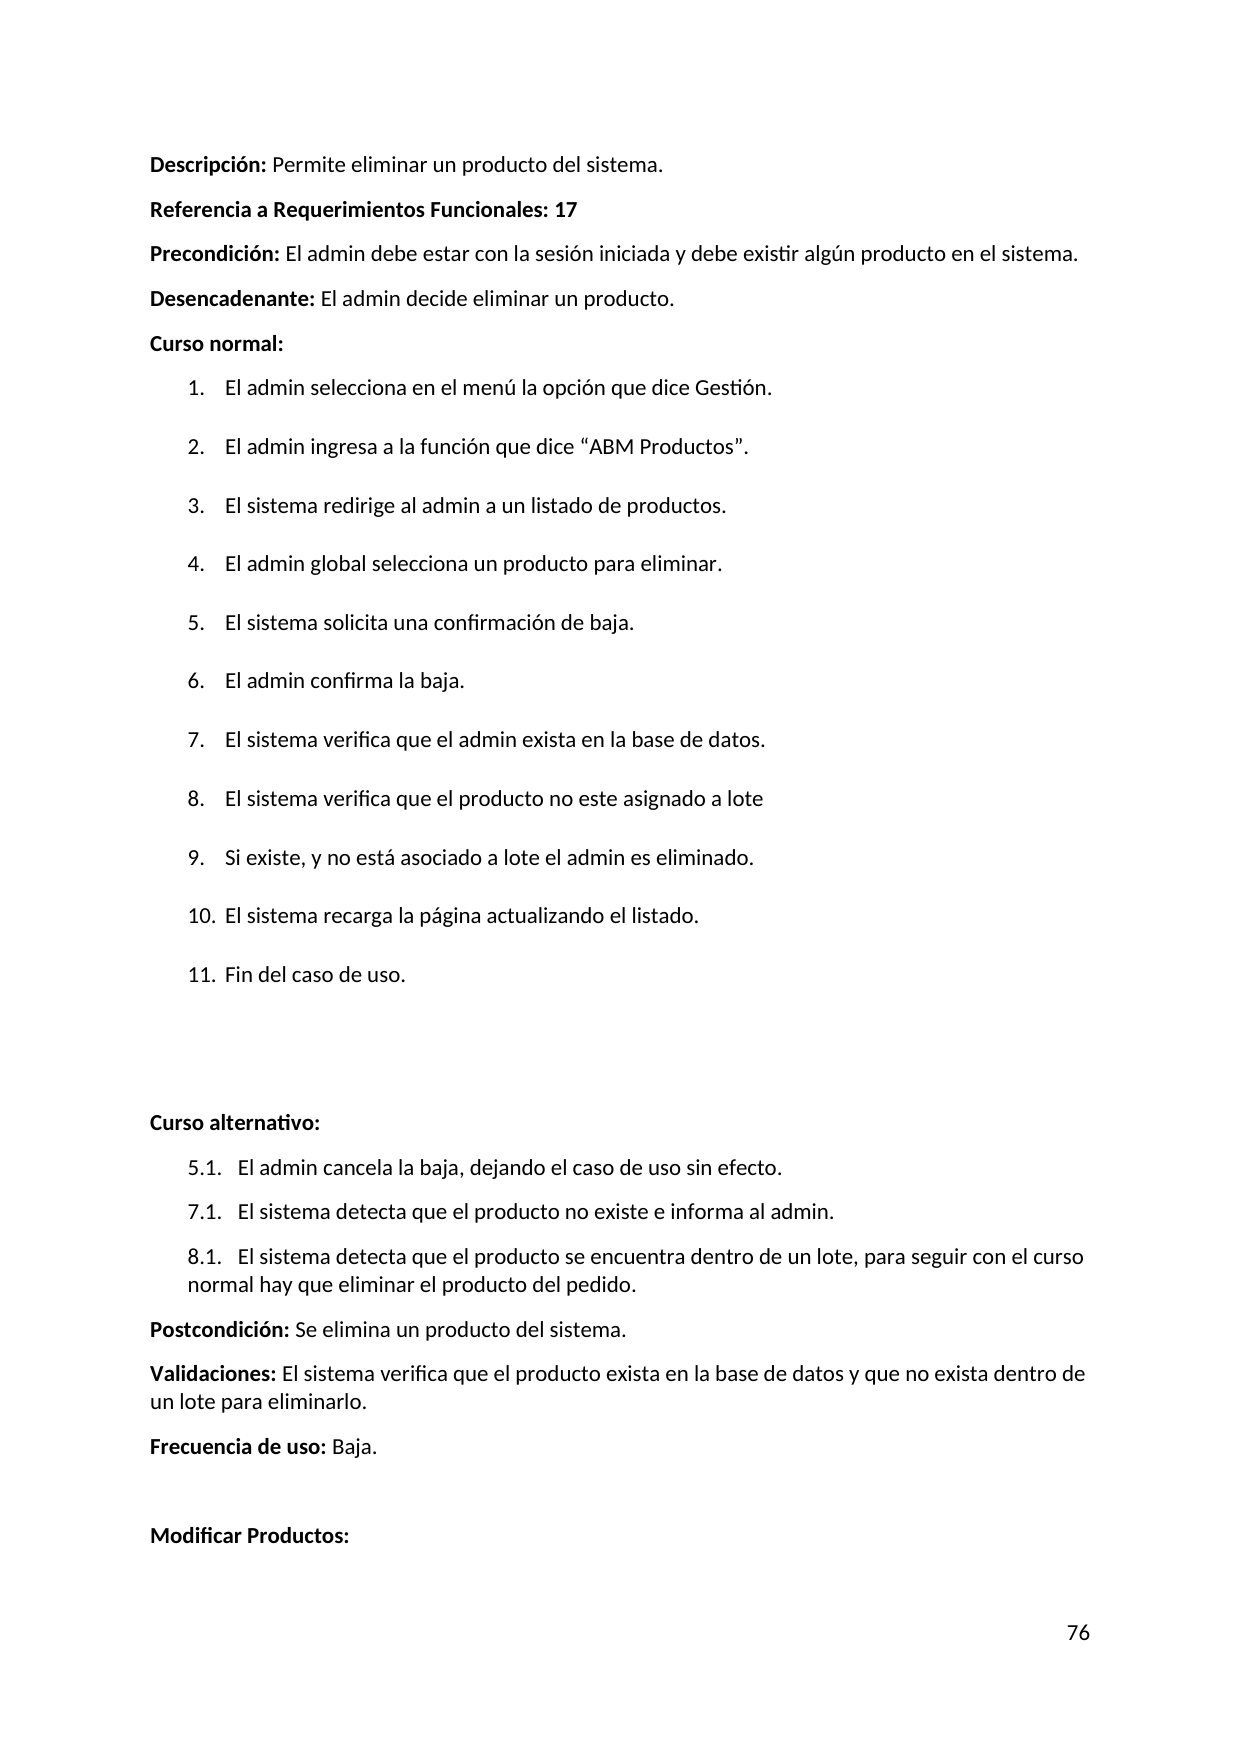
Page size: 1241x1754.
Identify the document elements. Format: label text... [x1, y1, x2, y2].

text 8.1. El sistema detecta que el producto se encuentra dentro de un lote, para seguir con el curso normal hay que eliminar el producto del pedido. [187, 1242, 1090, 1298]
text Modificar Productos: [150, 1521, 1090, 1549]
text Postcondición: Se elimina un producto del sistema. [150, 1315, 1090, 1343]
text Referencia a Requerimientos Funcionales: 17 [150, 195, 1090, 223]
list Fin del caso de uso. [187, 960, 1090, 988]
text Desencadenante: El admin decide eliminar un producto. [150, 284, 1090, 312]
list El admin global selecciona un producto para eliminar. [187, 549, 1090, 577]
text 7.1. El sistema detecta que el producto no existe e informa al admin. [187, 1197, 1090, 1225]
list Si existe, y no está asociado a lote el admin es eliminado. [187, 843, 1090, 871]
text Curso alternativo: [150, 1108, 1090, 1136]
list El admin selecciona en el menú la opción que dice Gestión. [187, 373, 1090, 401]
list El sistema recarga la página actualizando el listado. [187, 901, 1090, 929]
list El sistema redirige al admin a un listado de productos. [187, 491, 1090, 519]
list El sistema verifica que el producto no este asignado a lote [187, 784, 1090, 812]
text Frecuencia de uso: Baja. [150, 1432, 1090, 1460]
list El sistema verifica que el admin exista en la base de datos. [187, 725, 1090, 753]
text Precondición: El admin debe estar con la sesión iniciada y debe existir algún producto en el sistema. [150, 239, 1090, 267]
text Curso normal: [150, 329, 1090, 357]
list El admin ingresa a la función que dice “ABM Productos”. [187, 432, 1090, 460]
list El sistema solicita una confirmación de baja. [187, 608, 1090, 636]
text Validaciones: El sistema verifica que el producto exista en la base de datos y que no exista dentro de un lote para eliminarlo. [150, 1359, 1090, 1415]
text Descripción: Permite eliminar un producto del sistema. [150, 150, 1090, 178]
text 5.1. El admin cancela la baja, dejando el caso de uso sin efecto. [187, 1153, 1090, 1181]
list El admin confirma la baja. [187, 667, 1090, 695]
